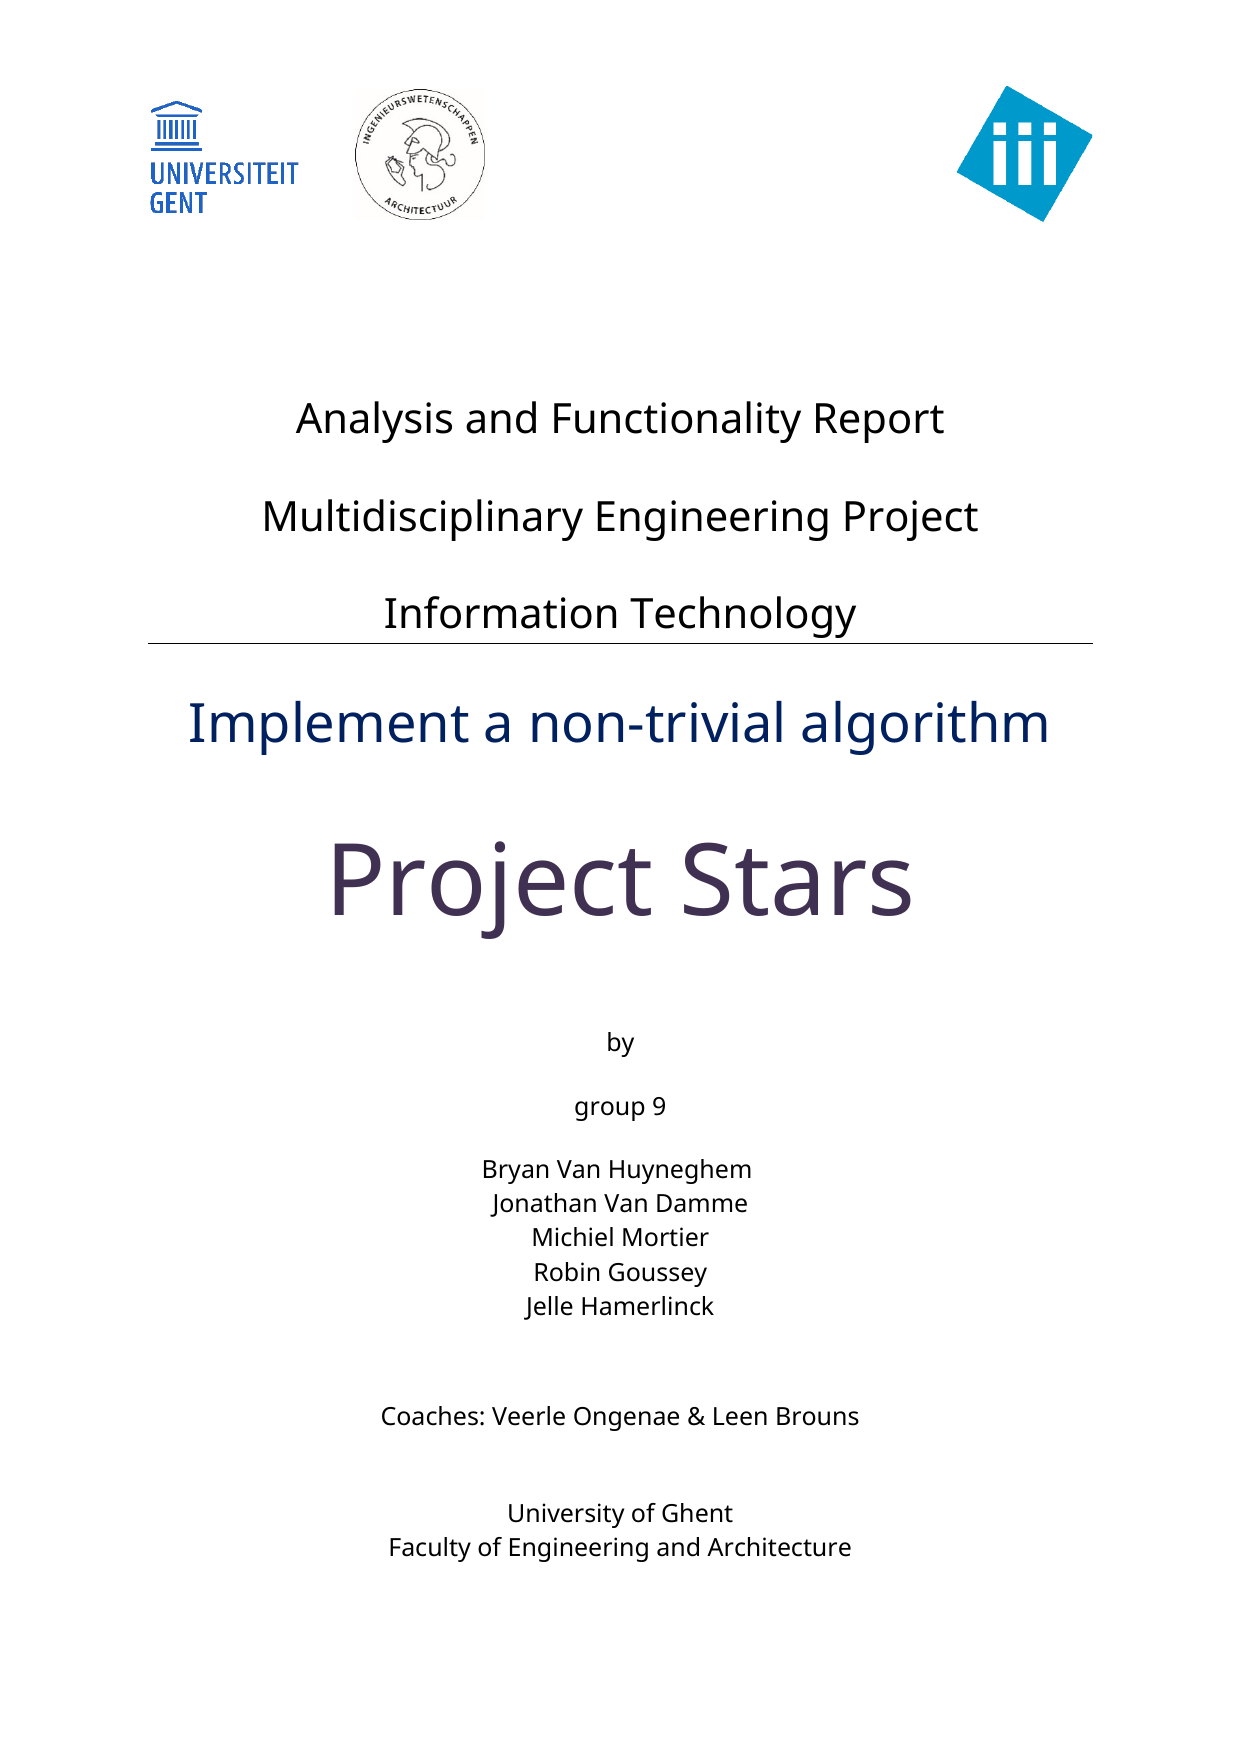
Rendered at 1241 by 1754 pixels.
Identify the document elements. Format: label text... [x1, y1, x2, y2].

text Multidisciplinary Engineering Project [148, 487, 1093, 543]
picture [1010, 86, 1093, 134]
picture [994, 123, 1005, 134]
picture [956, 86, 1005, 170]
text group 9 [148, 1088, 1093, 1122]
text Bryan Van Huyneghem Jonathan Van Damme [148, 1152, 1093, 1220]
text by [148, 1025, 1093, 1059]
text Jelle Hamerlinck [148, 1288, 1093, 1322]
picture [101, 62, 352, 263]
picture [1045, 139, 1093, 222]
text Implement a non-trivial algorithm [148, 685, 1093, 759]
picture [1019, 142, 1031, 184]
picture [994, 142, 1005, 184]
picture [1044, 123, 1055, 134]
text Michiel Mortier [148, 1220, 1093, 1254]
picture [956, 173, 1040, 222]
picture [1019, 123, 1031, 134]
text Robin Goussey [148, 1254, 1093, 1288]
text Information Technology [148, 584, 1093, 643]
text Analysis and Functionality Report [148, 389, 1093, 446]
picture [1044, 142, 1055, 184]
text Project Stars [148, 808, 1093, 944]
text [148, 1496, 1093, 1564]
picture [355, 89, 485, 220]
text Coaches: Veerle Ongenae & Leen Brouns [148, 1398, 1093, 1432]
